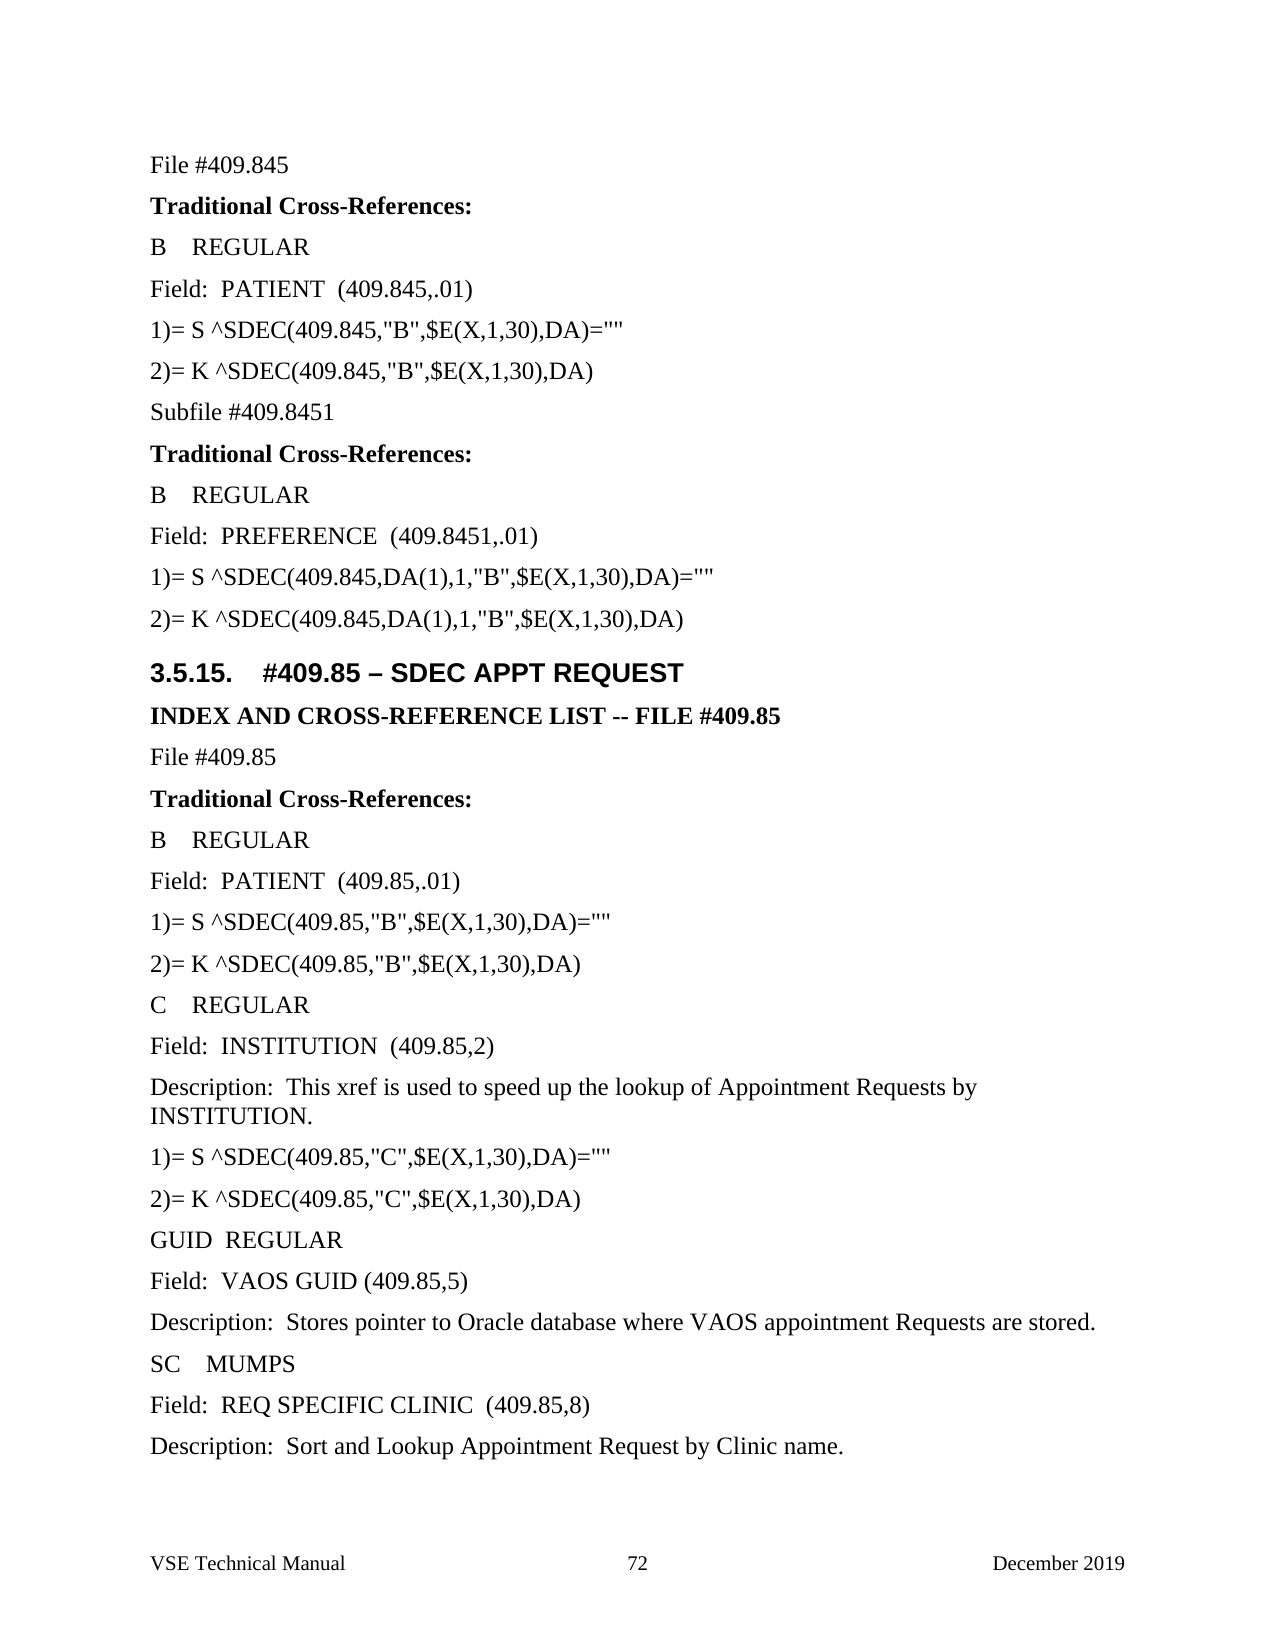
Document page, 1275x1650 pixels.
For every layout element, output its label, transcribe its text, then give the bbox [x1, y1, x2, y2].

text Traditional Cross-References: [150, 439, 1125, 467]
text B REGULAR [150, 825, 1125, 854]
text Subfile #409.8451 [150, 397, 1125, 426]
text 2)= K ^SDEC(409.85,"B",$E(X,1,30),DA) [150, 949, 1125, 977]
text Field: PREFERENCE (409.8451,.01) [150, 521, 1125, 550]
text Description: Stores pointer to Oracle database where VAOS appointment Requests are stored. [150, 1307, 1125, 1336]
text 2)= K ^SDEC(409.85,"C",$E(X,1,30),DA) [150, 1184, 1125, 1212]
text File #409.85 [150, 742, 1125, 771]
text B REGULAR [150, 232, 1125, 261]
text 1)= S ^SDEC(409.85,"C",$E(X,1,30),DA)="" [150, 1142, 1125, 1171]
text 1)= S ^SDEC(409.845,DA(1),1,"B",$E(X,1,30),DA)="" [150, 562, 1125, 591]
text C REGULAR [150, 990, 1125, 1019]
text Description: Sort and Lookup Appointment Request by Clinic name. [150, 1431, 1125, 1460]
text Field: PATIENT (409.85,.01) [150, 866, 1125, 895]
text Traditional Cross-References: [150, 784, 1125, 812]
text INDEX AND CROSS-REFERENCE LIST -- FILE #409.85 [150, 701, 1125, 730]
text SC MUMPS [150, 1349, 1125, 1377]
text File #409.845 [150, 150, 1125, 179]
text B REGULAR [150, 480, 1125, 509]
text Field: PATIENT (409.845,.01) [150, 274, 1125, 302]
text Field: INSTITUTION (409.85,2) [150, 1031, 1125, 1060]
text 1)= S ^SDEC(409.845,"B",$E(X,1,30),DA)="" [150, 315, 1125, 344]
text 1)= S ^SDEC(409.85,"B",$E(X,1,30),DA)="" [150, 907, 1125, 936]
text Field: VAOS GUID (409.85,5) [150, 1266, 1125, 1295]
text Description: This xref is used to speed up the lookup of Appointment Requests by INSTITUTION. [150, 1072, 1125, 1130]
text GUID REGULAR [150, 1225, 1125, 1254]
text Field: REQ SPECIFIC CLINIC (409.85,8) [150, 1390, 1125, 1419]
subtitle #409.85 – SDEC APPT REQUEST [150, 657, 1125, 689]
text 2)= K ^SDEC(409.845,DA(1),1,"B",$E(X,1,30),DA) [150, 604, 1125, 632]
text 2)= K ^SDEC(409.845,"B",$E(X,1,30),DA) [150, 356, 1125, 385]
text Traditional Cross-References: [150, 191, 1125, 220]
